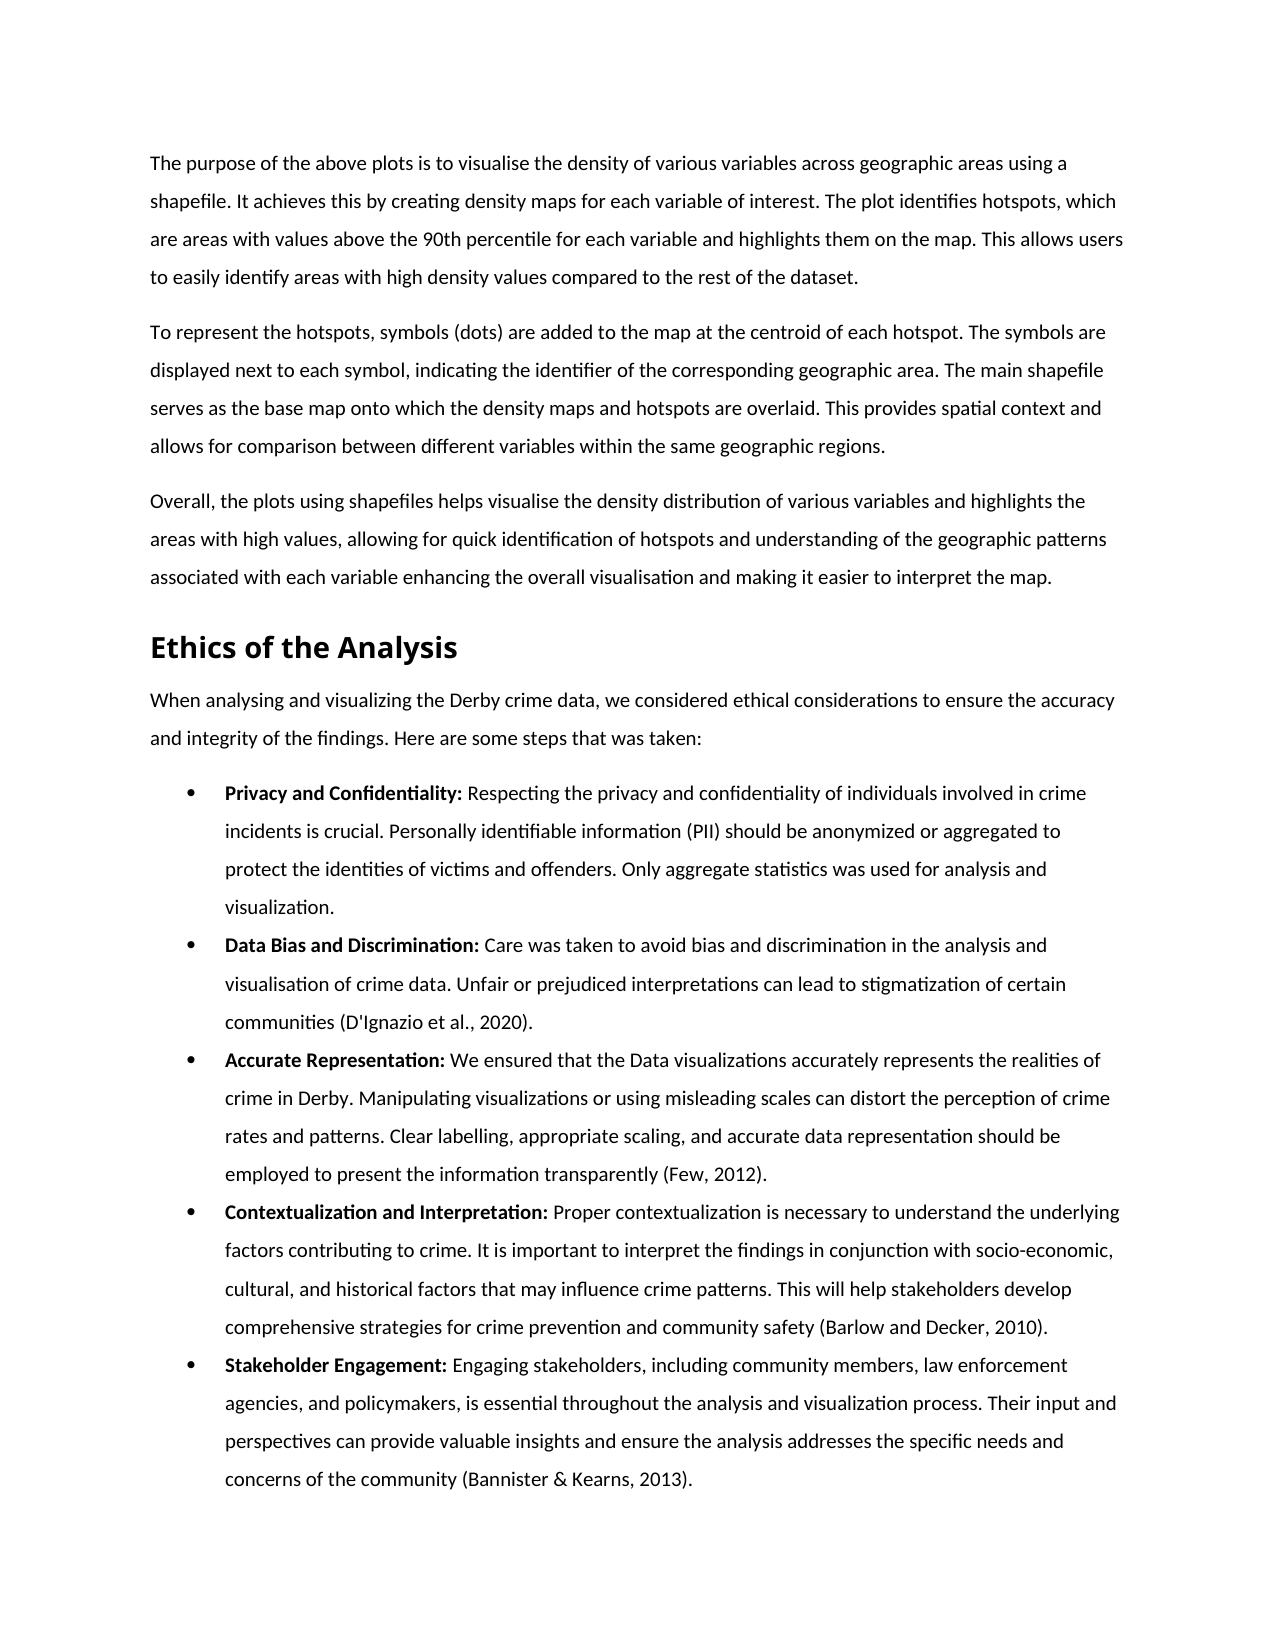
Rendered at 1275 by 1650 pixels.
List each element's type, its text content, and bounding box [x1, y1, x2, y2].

text To represent the hotspots, symbols (dots) are added to the map at the centroid of each hotspot. The symbols are displayed next to each symbol, indicating the identifier of the corresponding geographic area. The main shapefile serves as the base map onto which the density maps and hotspots are overlaid. This provides spatial context and allows for comparison between different variables within the same geographic regions. [150, 319, 1125, 459]
list Privacy and Confidentiality: Respecting the privacy and confidentiality of individuals involved in crime incidents is crucial. Personally identifiable information (PII) should be anonymized or aggregated to protect the identities of victims and offenders. Only aggregate statistics was used for analysis and visualization. [187, 780, 1125, 920]
text The purpose of the above plots is to visualise the density of various variables across geographic areas using a shapefile. It achieves this by creating density maps for each variable of interest. The plot identifies hotspots, which are areas with values above the 90th percentile for each variable and highlights them on the map. This allows users to easily identify areas with high density values compared to the rest of the dataset. [150, 150, 1125, 290]
list Stakeholder Engagement: Engaging stakeholders, including community members, law enforcement agencies, and policymakers, is essential throughout the analysis and visualization process. Their input and perspectives can provide valuable insights and ensure the analysis addresses the specific needs and concerns of the community (Bannister & Kearns, 2013). [187, 1352, 1125, 1492]
text When analysing and visualizing the Derby crime data, we considered ethical considerations to ensure the accuracy and integrity of the findings. Here are some steps that was taken: [150, 687, 1125, 751]
list Contextualization and Interpretation: Proper contextualization is necessary to understand the underlying factors contributing to crime. It is important to interpret the findings in conjunction with socio-economic, cultural, and historical factors that may influence crime patterns. This will help stakeholders develop comprehensive strategies for crime prevention and community safety (Barlow and Decker, 2010). [187, 1199, 1125, 1339]
list Accurate Representation: We ensured that the Data visualizations accurately represents the realities of crime in Derby. Manipulating visualizations or using misleading scales can distort the perception of crime rates and patterns. Clear labelling, appropriate scaling, and accurate data representation should be employed to present the information transparently (Few, 2012). [187, 1047, 1125, 1187]
text Overall, the plots using shapefiles helps visualise the density distribution of various variables and highlights the areas with high values, allowing for quick identification of hotspots and understanding of the geographic patterns associated with each variable enhancing the overall visualisation and making it easier to interpret the map. [150, 488, 1125, 590]
subtitle Ethics of the Analysis [150, 628, 1125, 667]
list Data Bias and Discrimination: Care was taken to avoid bias and discrimination in the analysis and visualisation of crime data. Unfair or prejudiced interpretations can lead to stigmatization of certain communities (D'Ignazio et al., 2020). [187, 933, 1125, 1034]
